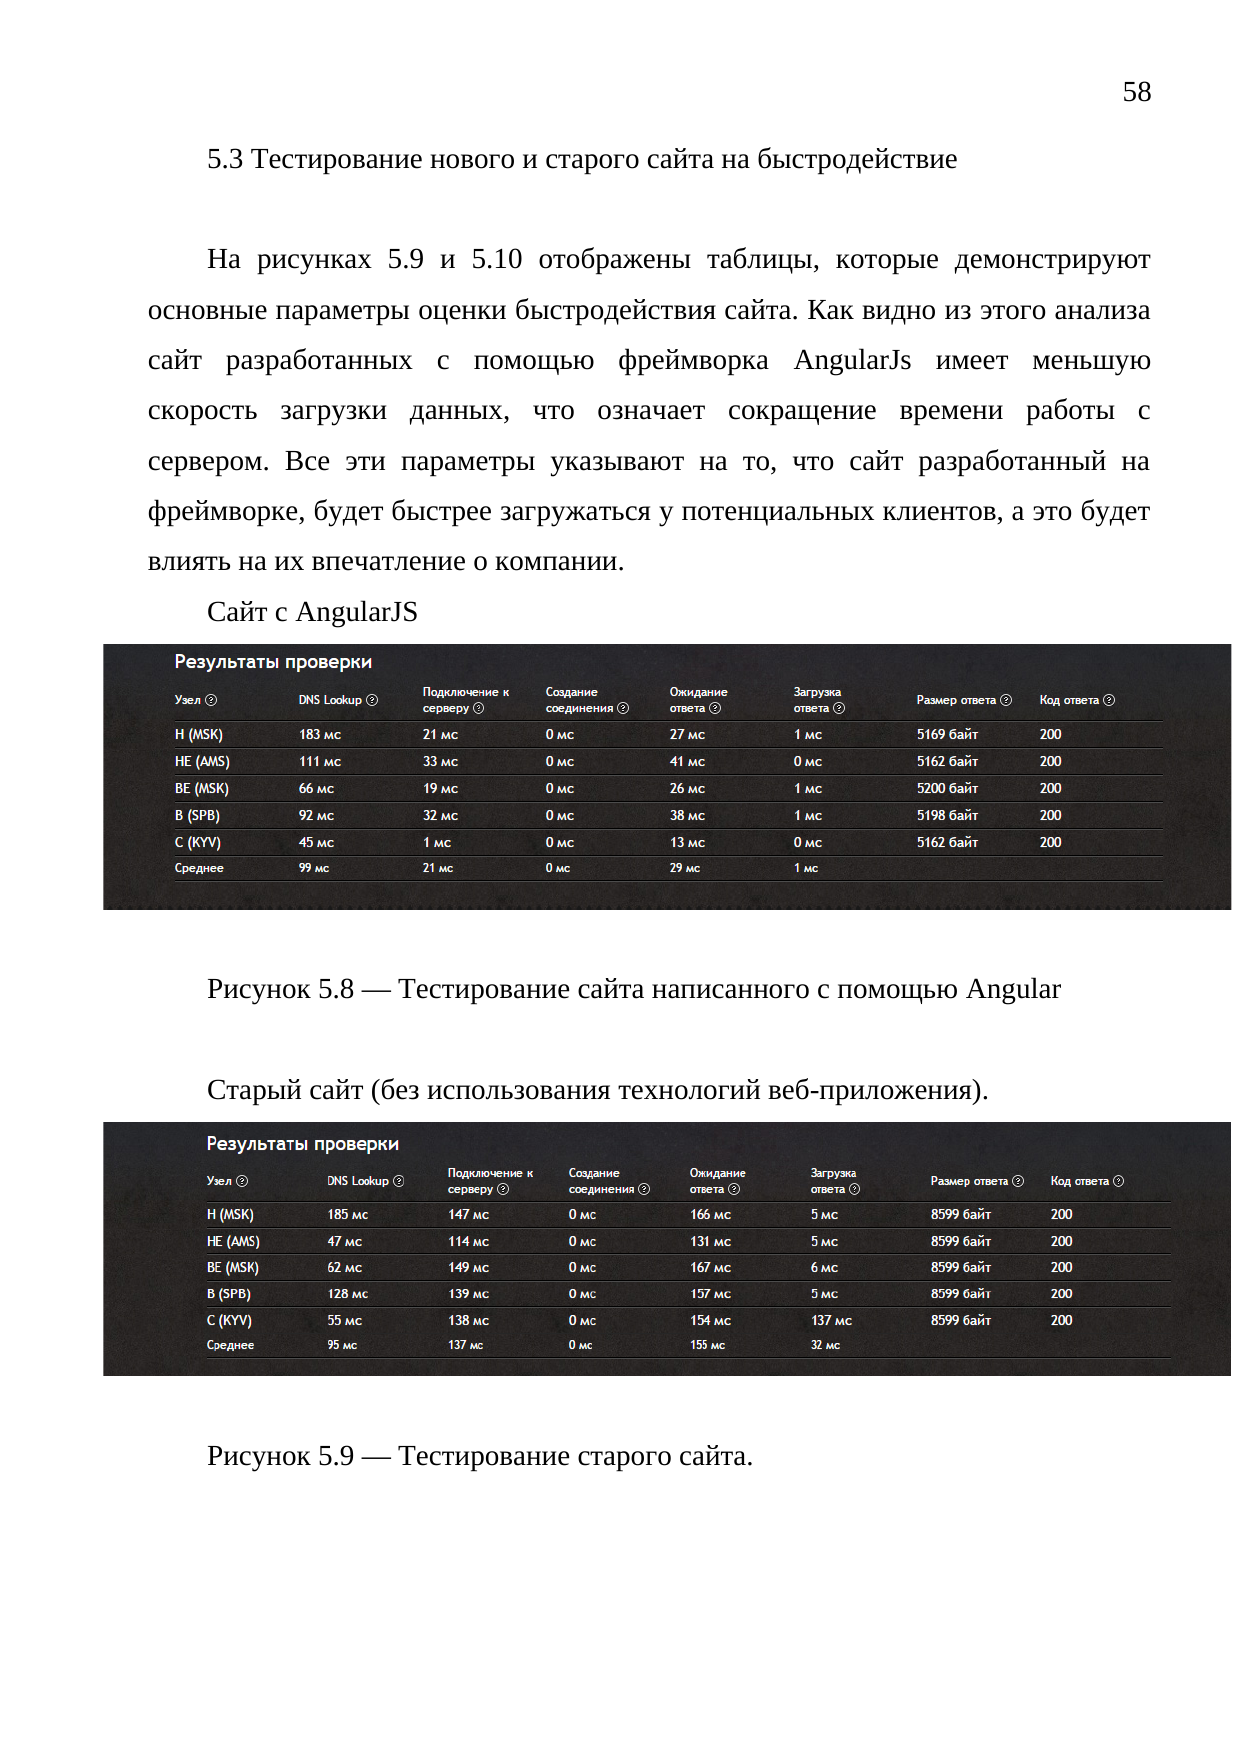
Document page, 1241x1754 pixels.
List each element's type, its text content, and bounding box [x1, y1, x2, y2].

text Сайт с AngularJS [148, 594, 1152, 627]
text Старый сайт (без использования технологий веб-приложения). [148, 1072, 1152, 1106]
text Рисунок 5.9 — Тестирование старого сайта. [148, 1438, 1152, 1471]
picture [103, 644, 1232, 910]
text 5.3 Тестирование нового и старого сайта на быстродействие [148, 141, 1152, 174]
text Рисунок 5.8 — Тестирование сайта написанного с помощью Angular [148, 972, 1152, 1005]
picture [103, 1122, 1231, 1376]
text На рисунках 5.9 и 5.10 отображены таблицы, которые демонстрируют основные параметры оценки быстродействия сайта. Как видно из этого анализа сайт разработанных с помощью фреймворка AngularJs имеет меньшую скорость загрузки данных, что означает сокращение времени работы с сервером. Все эти параметры указывают на то, что сайт разработанный на фреймворке, будет быстрее загружаться у потенциальных клиентов, а это будет влиять на их впечатление о компании. [148, 242, 1152, 577]
